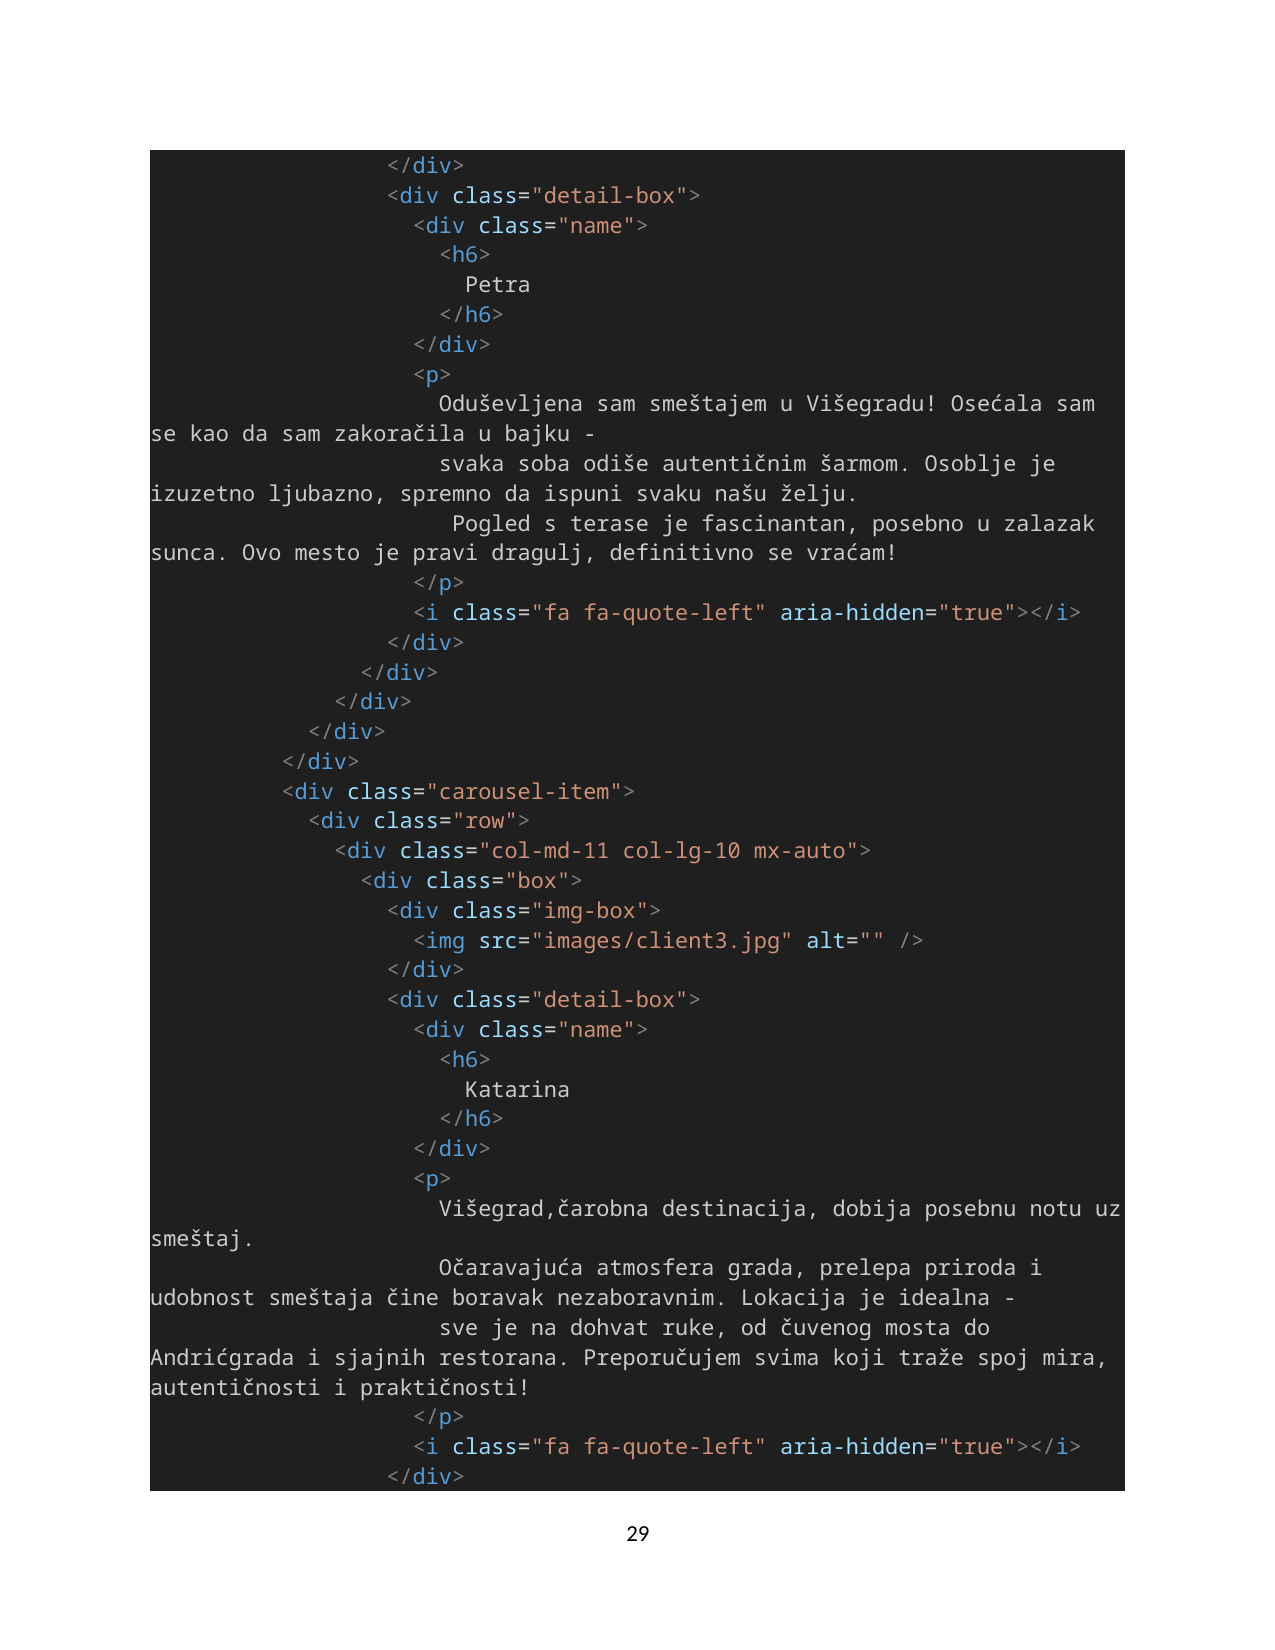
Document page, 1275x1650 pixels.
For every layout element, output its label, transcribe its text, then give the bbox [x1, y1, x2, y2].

text <img src="images/client3.jpg" alt="" /> [150, 924, 1125, 954]
text <i class="fa fa-quote-left" aria-hidden="true"></i> [150, 1431, 1125, 1461]
text </div> [150, 1461, 1125, 1491]
text <div class="box"> [150, 865, 1125, 895]
text </div> [150, 627, 1125, 656]
text </p> [150, 567, 1125, 597]
text <div class="name"> [150, 209, 1125, 239]
text <i class="fa fa-quote-left" aria-hidden="true"></i> [150, 597, 1125, 627]
text </div> [150, 686, 1125, 716]
text </h6> [150, 299, 1125, 329]
text </p> [150, 1401, 1125, 1431]
text </div> [150, 954, 1125, 984]
text <div class="img-box"> [150, 895, 1125, 924]
text </div> [150, 1133, 1125, 1163]
text <div class="name"> [150, 1014, 1125, 1044]
text <div class="col-md-11 col-lg-10 mx-auto"> [150, 835, 1125, 865]
text <p> [150, 358, 1125, 388]
text </div> [150, 150, 1125, 180]
text </div> [150, 329, 1125, 358]
text <h6> [150, 239, 1125, 269]
text <div class="carousel-item"> [150, 776, 1125, 805]
text <div class="detail-box"> [150, 180, 1125, 209]
text Očaravajuća atmosfera grada, prelepa priroda i udobnost smeštaja čine boravak nezaboravnim. Lokacija je idealna - [150, 1252, 1125, 1312]
text Katarina [150, 1073, 1125, 1103]
text sve je na dohvat ruke, od čuvenog mosta do Andrićgrada i sjajnih restorana. Preporučujem svima koji traže spoj mira, autentičnosti i praktičnosti! [150, 1312, 1125, 1401]
text </div> [150, 716, 1125, 746]
text </div> [150, 746, 1125, 776]
text <div class="row"> [150, 805, 1125, 835]
text </div> [150, 656, 1125, 686]
text Oduševljena sam smeštajem u Višegradu! Osećala sam se kao da sam zakoračila u bajku - [150, 388, 1125, 448]
text Petra [150, 269, 1125, 299]
text <div class="detail-box"> [150, 984, 1125, 1014]
text </h6> [150, 1103, 1125, 1133]
text Višegrad,čarobna destinacija, dobija posebnu notu uz smeštaj. [150, 1193, 1125, 1252]
text <p> [150, 1163, 1125, 1193]
text svaka soba odiše autentičnim šarmom. Osoblje je izuzetno ljubazno, spremno da ispuni svaku našu želju. [150, 448, 1125, 507]
text <h6> [150, 1044, 1125, 1073]
text Pogled s terase je fascinantan, posebno u zalazak sunca. Ovo mesto je pravi dragulj, definitivno se vraćam! [150, 507, 1125, 567]
